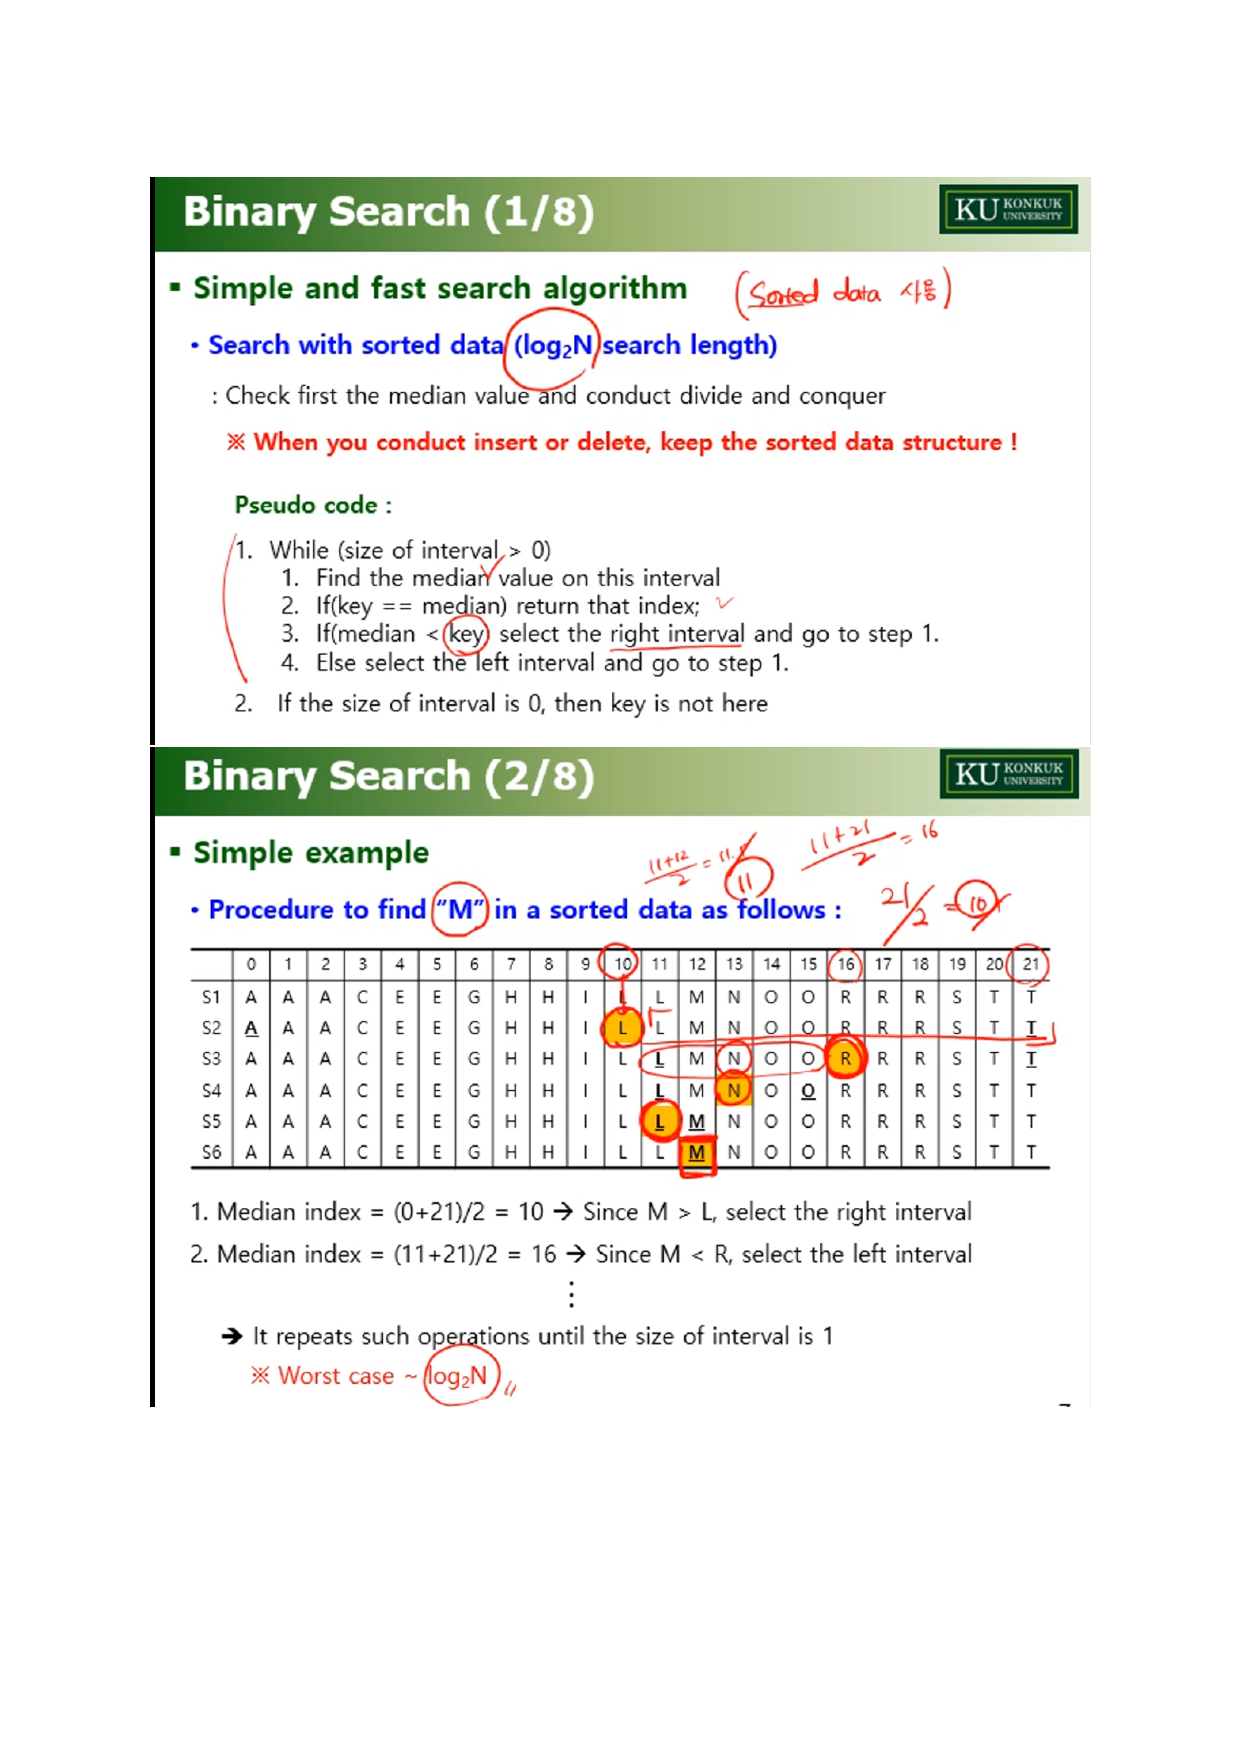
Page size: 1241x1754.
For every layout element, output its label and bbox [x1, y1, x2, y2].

picture [150, 177, 1091, 745]
picture [150, 747, 1091, 1407]
